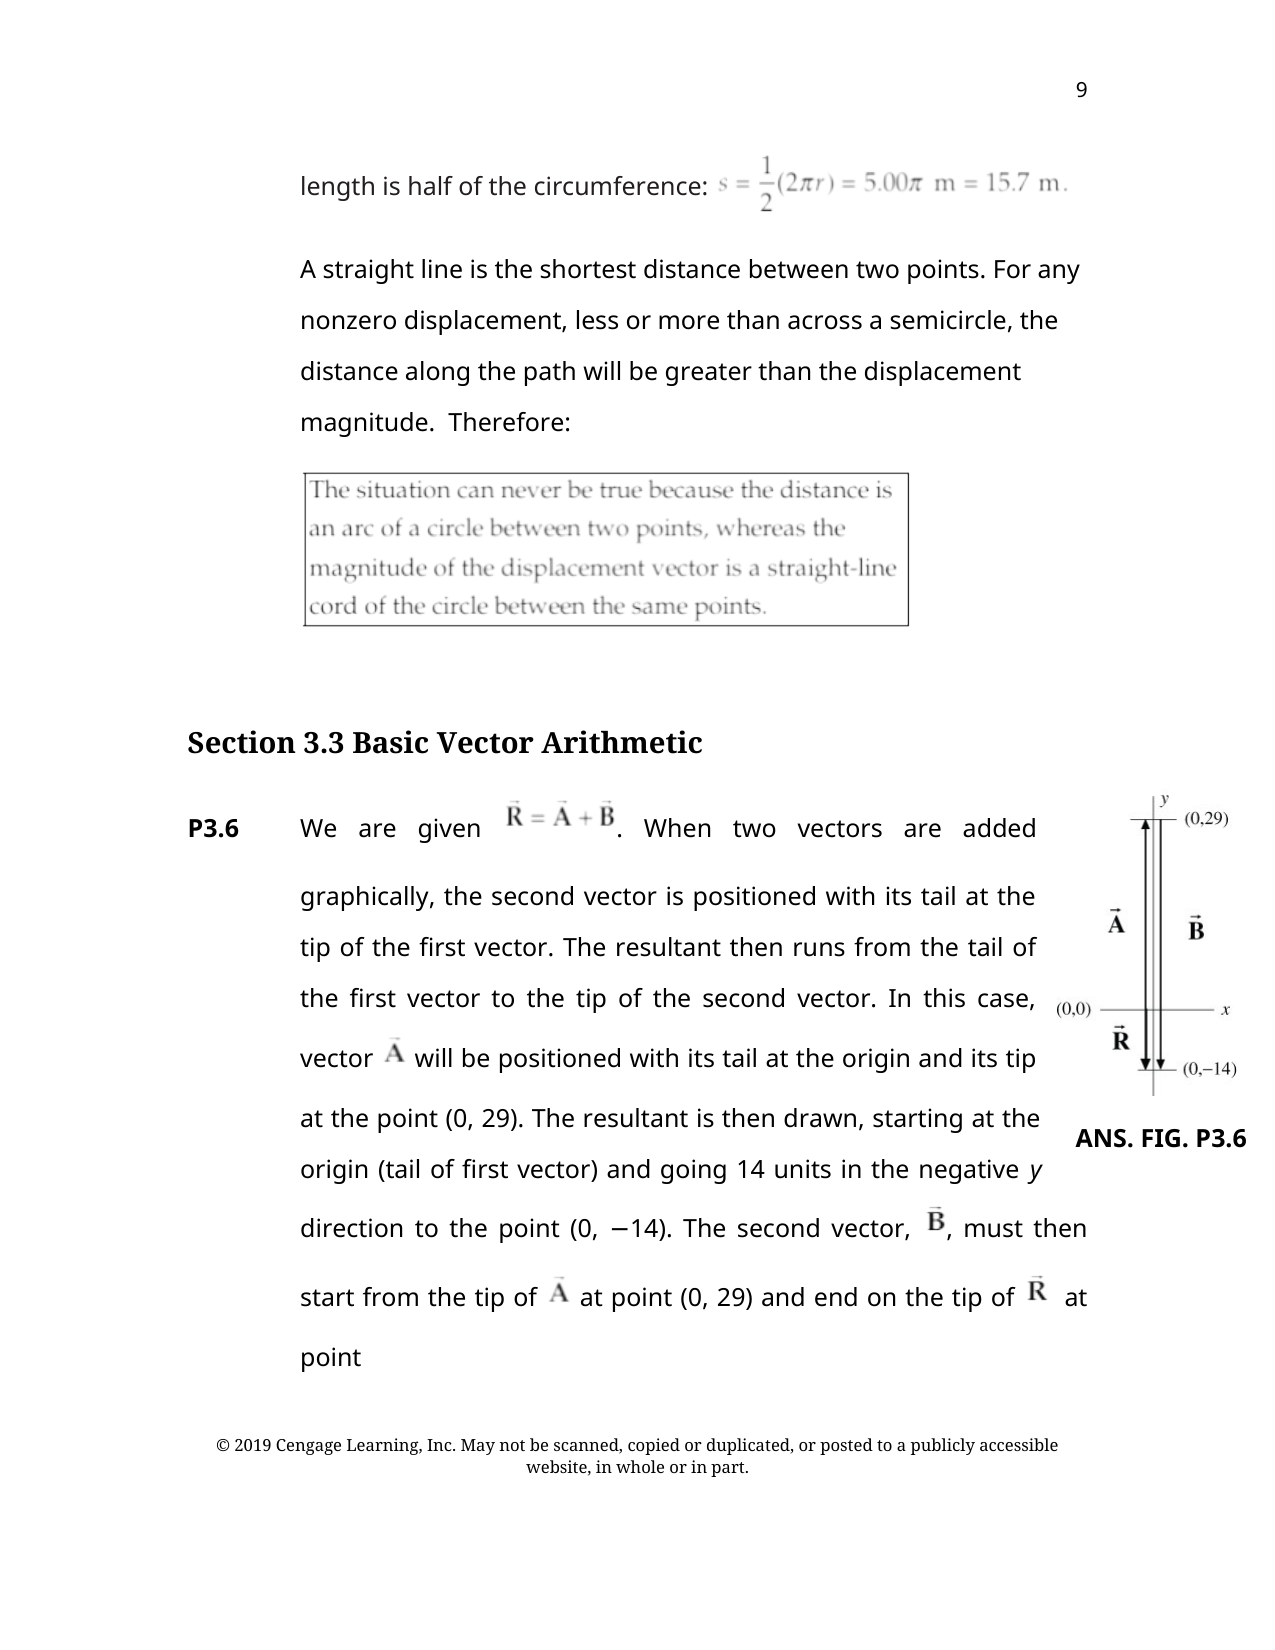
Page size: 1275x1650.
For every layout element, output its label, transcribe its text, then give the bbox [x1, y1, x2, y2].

picture [1056, 788, 1237, 1096]
text Section 3.3 Basic Vector Arithmetic [187, 723, 1087, 762]
text P3.6 We are given . When two vectors are added graphically, the second vector is positioned with its tail at the tip of the first vector. The resultant then runs from the tail of the first vector to the tip of the second vector. In this case, vector will be positioned with its tail at the origin and its tip at the point (0, 29). The resultant is then drawn, starting at the origin (tail of first vector) and going 14 units in the negative y direction to the point (0, −14). The second vector, , must then start from the tip of at point (0, 29) and end on the tip of at point [187, 795, 1087, 1374]
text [187, 150, 1087, 222]
text A straight line is the shortest distance between two points. For any nonzero displacement, less or more than across a semicircle, the distance along the path will be greater than the displacement magnitude. Therefore: [187, 252, 1087, 439]
